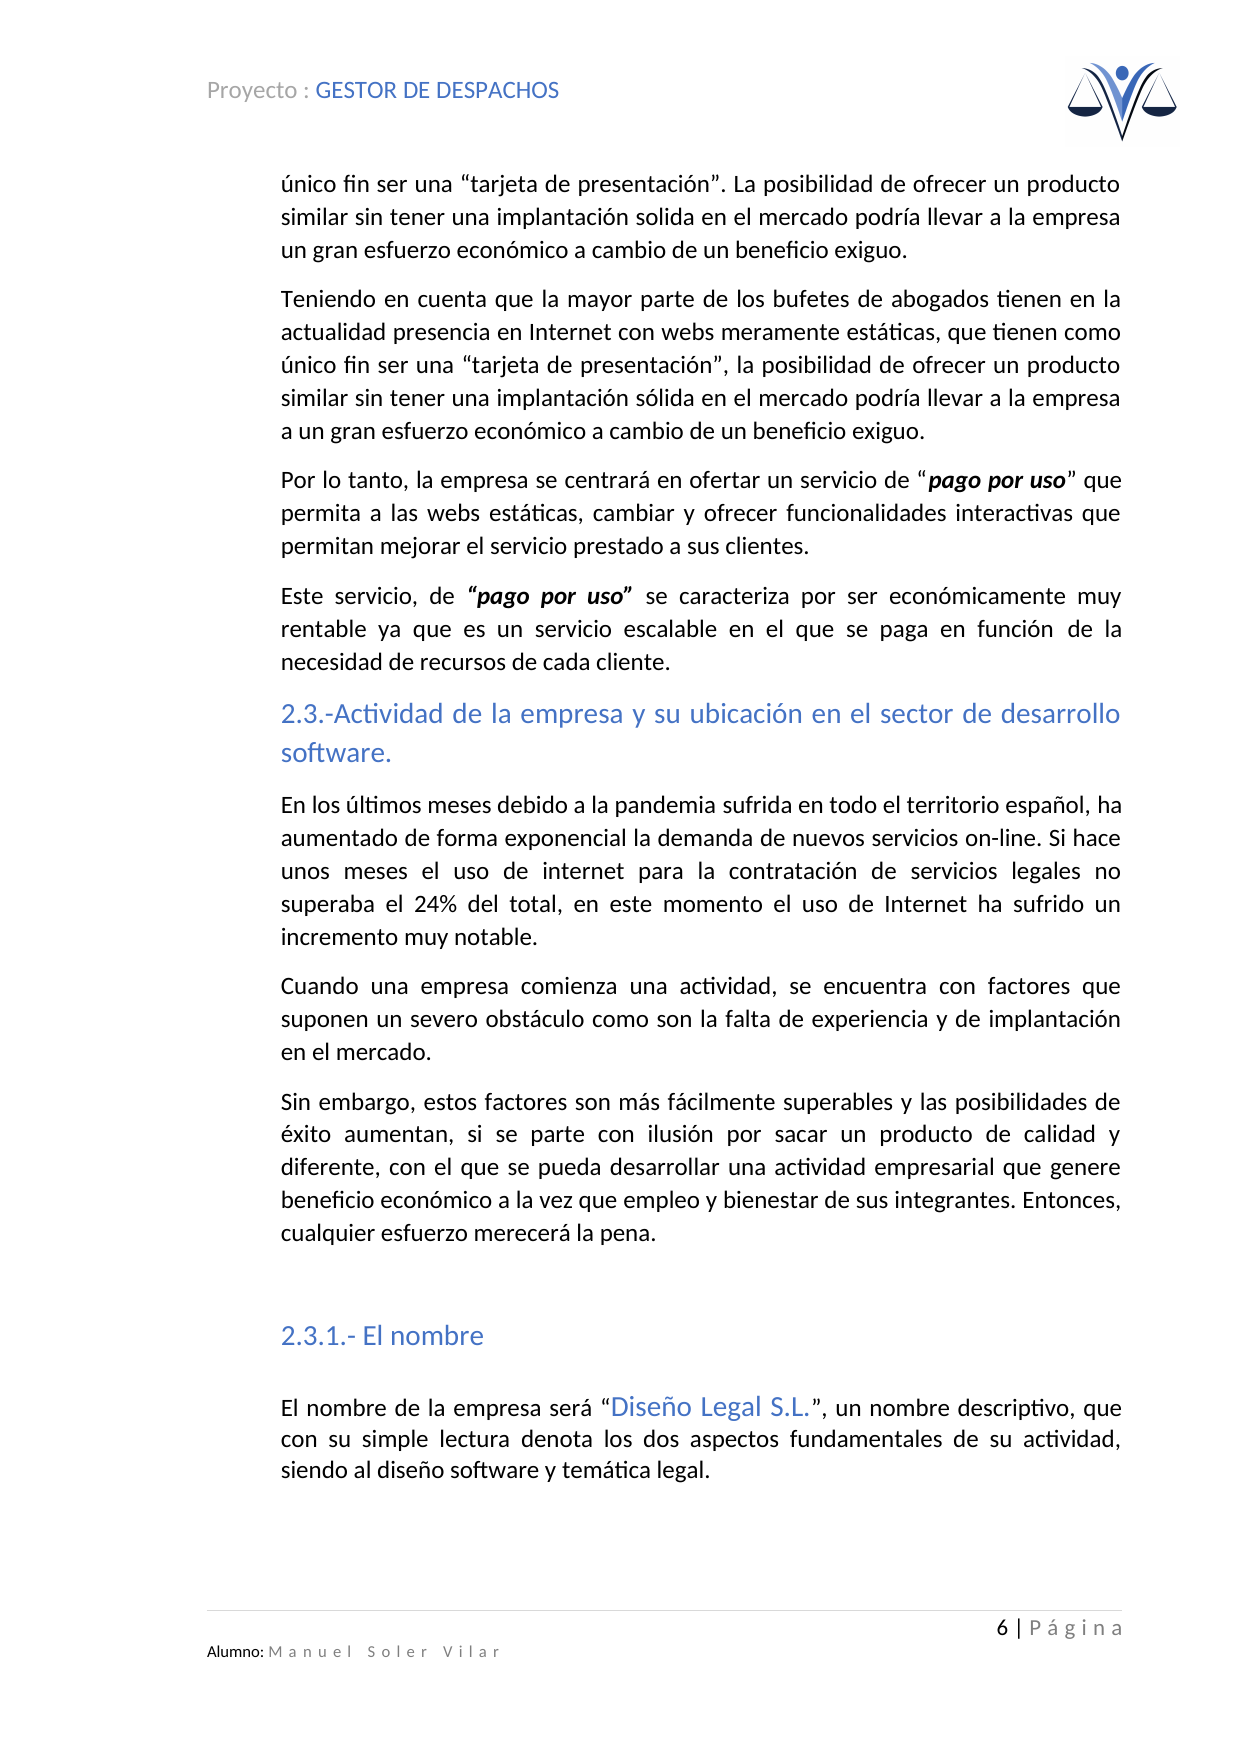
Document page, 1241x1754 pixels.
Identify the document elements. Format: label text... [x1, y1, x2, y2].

text 2.3.-Actividad de la empresa y su ubicación en el sector de desarrollo software. [281, 696, 1122, 769]
text Teniendo en cuenta que la mayor parte de los bufetes de abogados tienen en la actualidad presencia en Internet con webs meramente estáticas, que tienen como único fin ser una “tarjeta de presentación”, la posibilidad de ofrecer un producto similar sin tener una implantación sólida en el mercado podría llevar a la empresa a un gran esfuerzo económico a cambio de un beneficio exiguo. [281, 283, 1122, 446]
text Cuando una empresa comienza una actividad, se encuentra con factores que suponen un severo obstáculo como son la falta de experiencia y de implantación en el mercado. [281, 970, 1122, 1067]
text El nombre de la empresa será “Diseño Legal S.L.”, un nombre descriptivo, que con su simple lectura denota los dos aspectos fundamentales de su actividad, siendo al diseño software y temática legal. [281, 1388, 1122, 1484]
text Por lo tanto, la empresa se centrará en ofertar un servicio de “pago por uso” que permita a las webs estáticas, cambiar y ofrecer funcionalidades interactivas que permitan mejorar el servicio prestado a sus clientes. [281, 465, 1122, 561]
picture [1065, 56, 1181, 147]
text Sin embargo, estos factores son más fácilmente superables y las posibilidades de éxito aumentan, si se parte con ilusión por sacar un producto de calidad y diferente, con el que se pueda desarrollar una actividad empresarial que genere beneficio económico a la vez que empleo y bienestar de sus integrantes. Entonces, cualquier esfuerzo merecerá la pena. [281, 1086, 1122, 1248]
text Este servicio, de “pago por uso” se caracteriza por ser económicamente muy rentable ya que es un servicio escalable en el que se paga en función de la necesidad de recursos de cada cliente. [281, 580, 1122, 676]
text En los últimos meses debido a la pandemia sufrida en todo el territorio español, ha aumentado de forma exponencial la demanda de nuevos servicios on-line. Si hace unos meses el uso de internet para la contratación de servicios legales no superaba el 24% del total, en este momento el uso de Internet ha sufrido un incremento muy notable. [281, 789, 1122, 951]
text 2.3.1.- El nombre [281, 1317, 1122, 1352]
